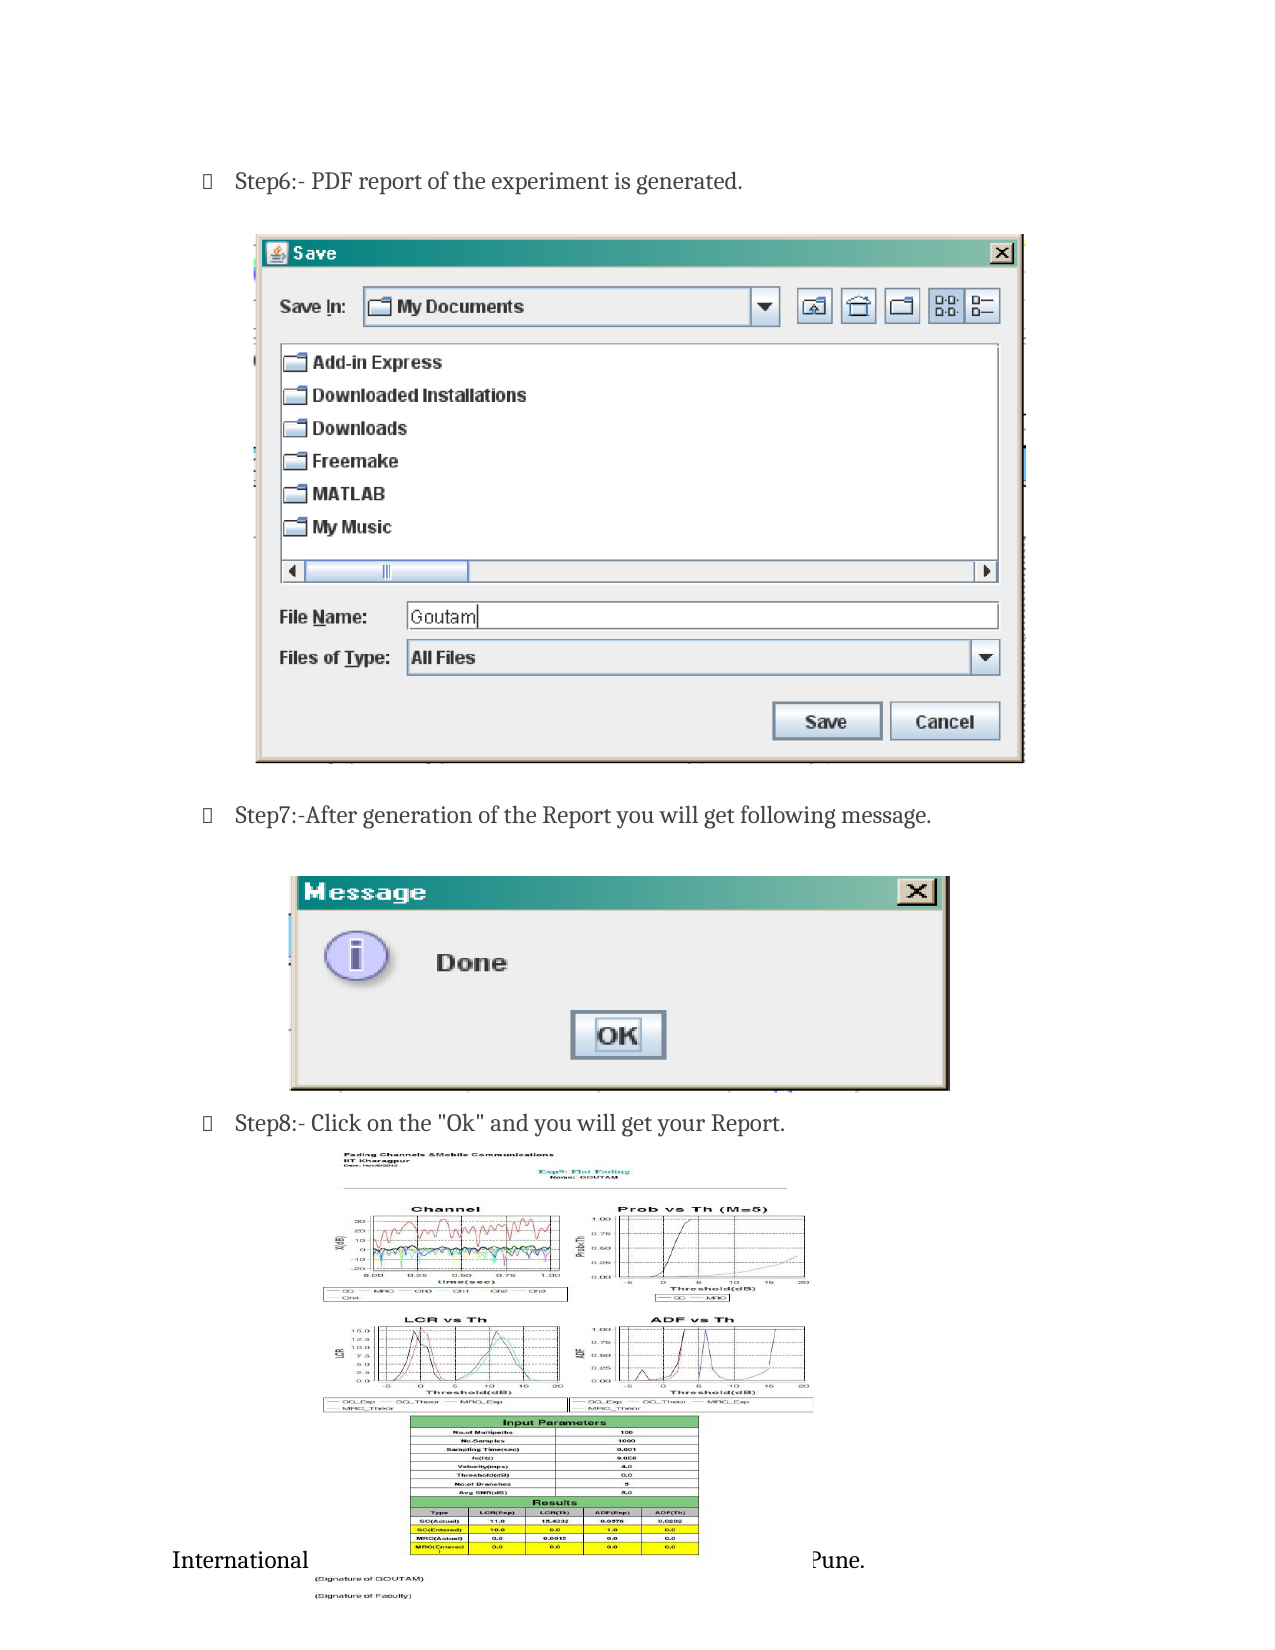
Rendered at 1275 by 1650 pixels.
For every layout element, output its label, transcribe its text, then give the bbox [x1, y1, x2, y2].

list Step7:-After generation of the Report you will get following message. [201, 793, 1122, 836]
picture [253, 234, 1026, 764]
list Step6:- PDF report of the experiment is generated. [201, 159, 1122, 201]
picture [288, 876, 950, 1093]
picture [314, 1153, 814, 1599]
